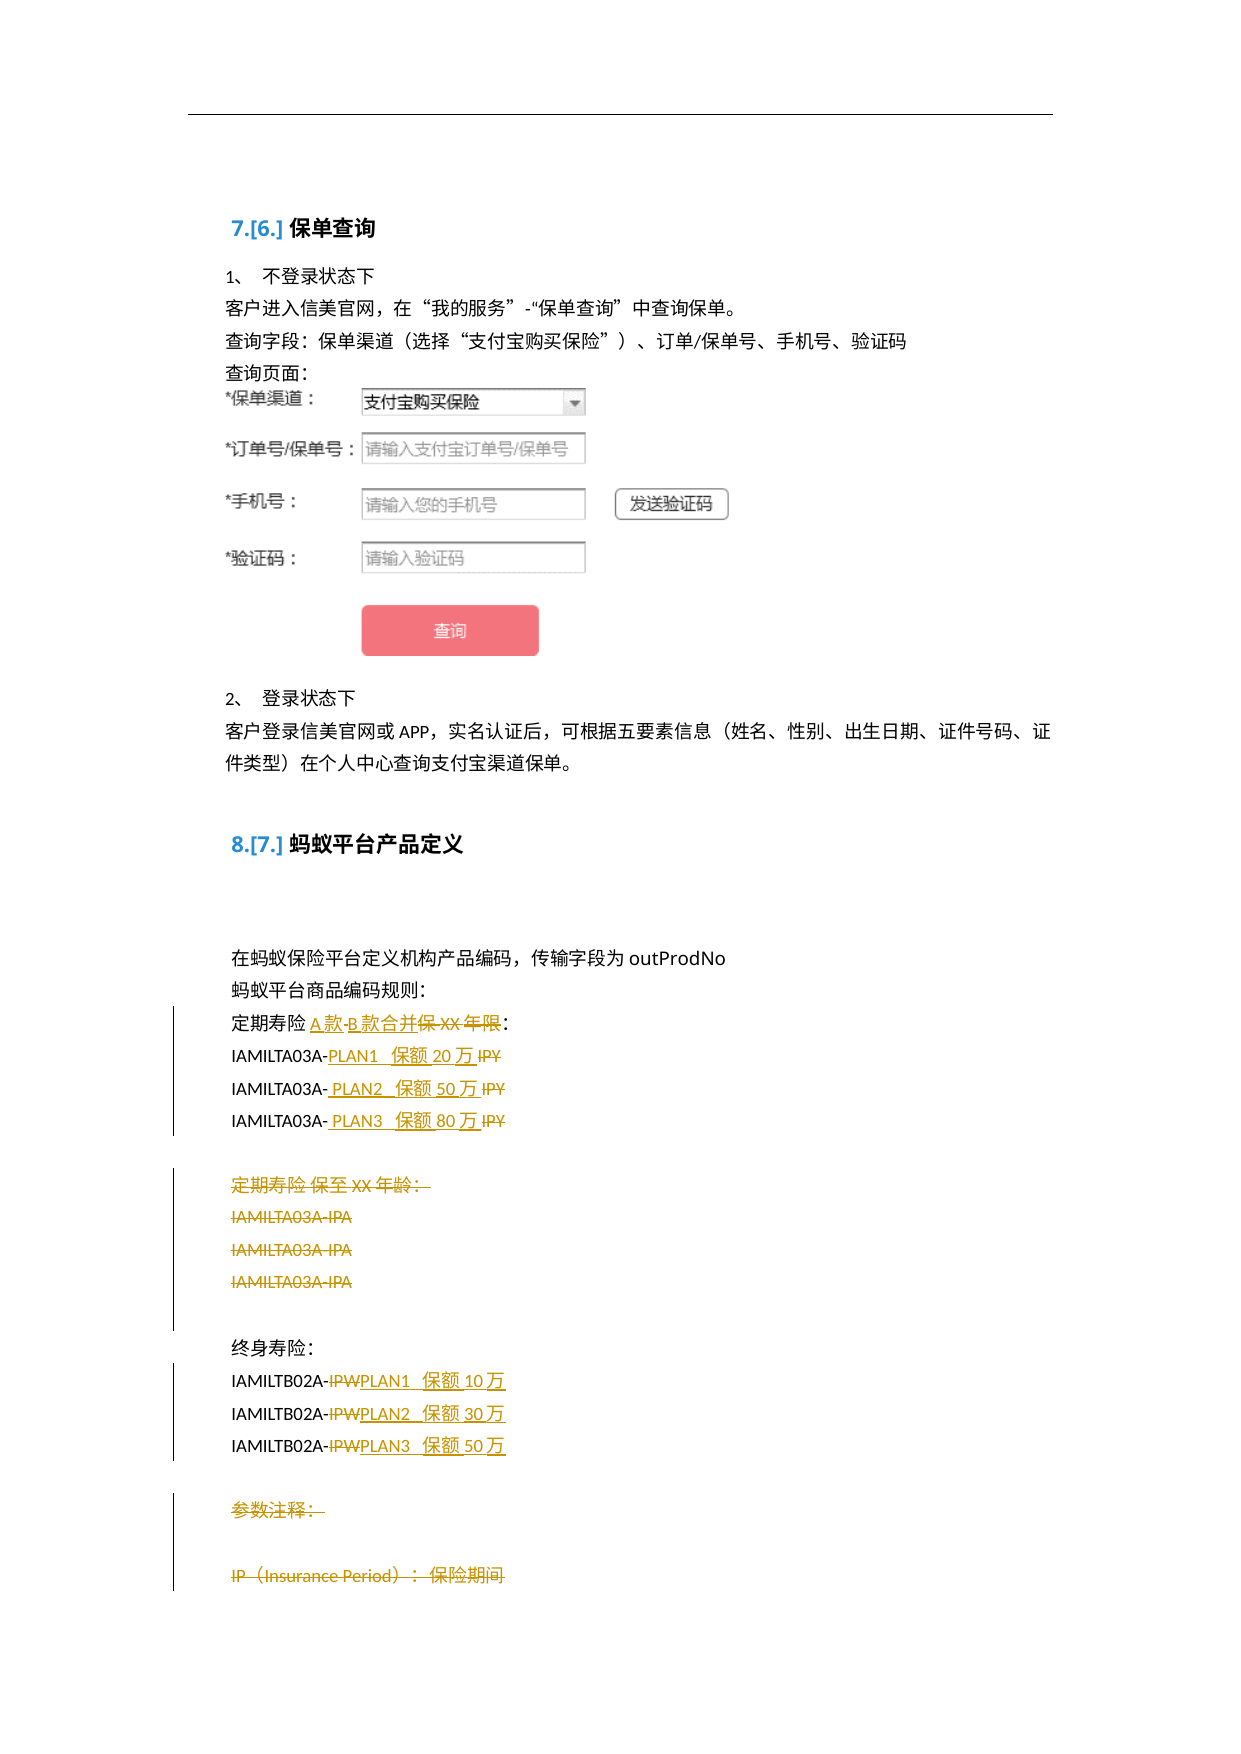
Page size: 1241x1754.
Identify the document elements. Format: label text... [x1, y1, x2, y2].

text IAMILTB02A- [231, 1428, 1053, 1461]
text IAMILTB02A- [231, 1363, 1053, 1396]
text IAMILTB02A- [231, 1396, 1053, 1428]
list 不登录状态下 [225, 259, 1053, 291]
text 查询页面： [187, 356, 1053, 389]
text 定期寿险： [231, 1006, 1053, 1038]
text 客户登录信美官网或APP，实名认证后，可根据五要素信息（姓名、性别、出生日期、证件号码、证件类型）在个人中心查询支付宝渠道保单。 [225, 714, 1053, 779]
text IAMILTA03A- [231, 1038, 1053, 1071]
subtitle 保单查询 [231, 211, 1053, 242]
text 查询字段：保单渠道（选择“支付宝购买保险”）、订单/保单号、手机号、验证码 [187, 324, 1053, 356]
text 在蚂蚁保险平台定义机构产品编码，传输字段为outProdNo [231, 941, 1053, 973]
list 登录状态下 [225, 681, 1053, 714]
text 蚂蚁平台商品编码规则： [231, 973, 1053, 1006]
text IAMILTA03A- [231, 1103, 1053, 1136]
subtitle 蚂蚁平台产品定义 [231, 827, 1053, 859]
text IAMILTA03A- [231, 1071, 1053, 1103]
text 终身寿险： [231, 1331, 1053, 1363]
picture [225, 388, 729, 656]
text 客户进入信美官网，在“我的服务”-“保单查询”中查询保单。 [225, 291, 1053, 324]
